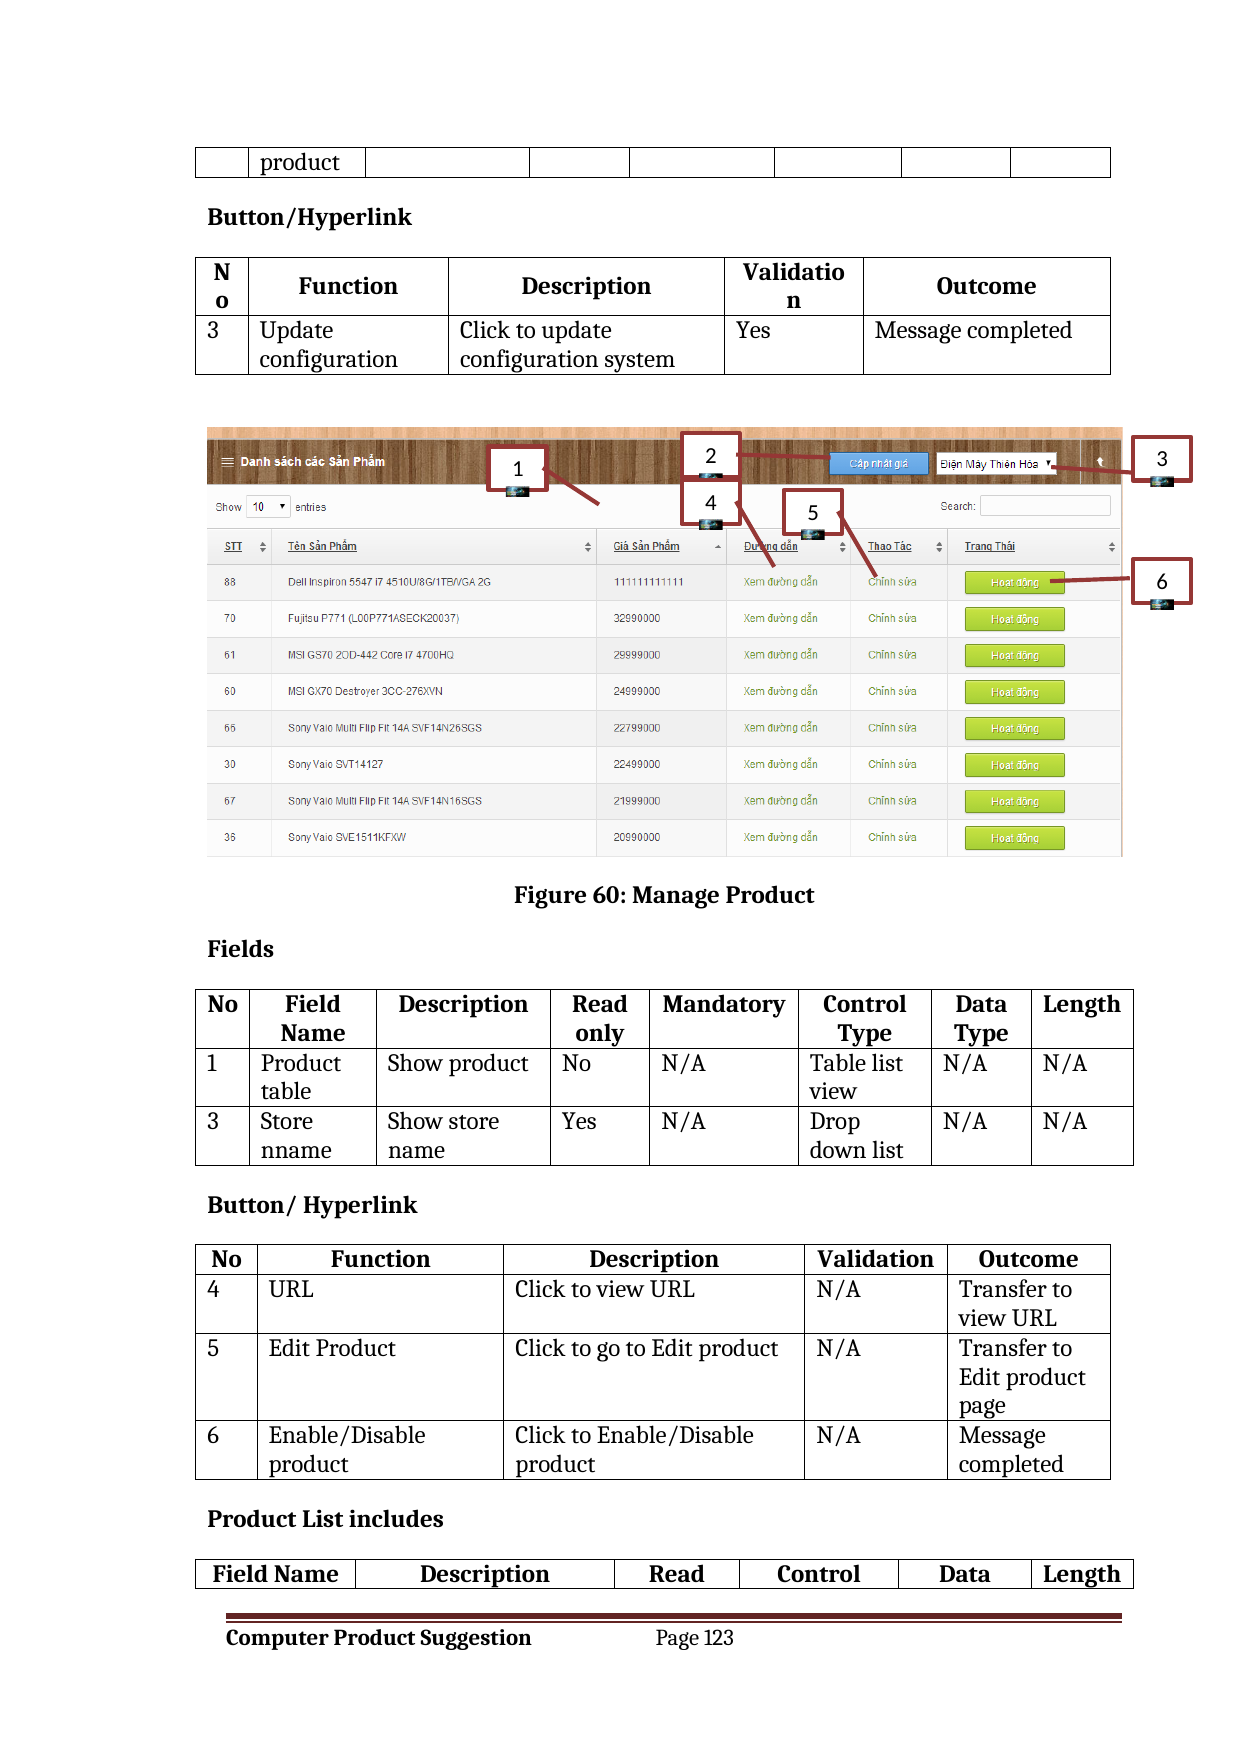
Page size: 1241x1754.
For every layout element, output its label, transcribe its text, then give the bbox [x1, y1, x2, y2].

picture [1150, 476, 1174, 487]
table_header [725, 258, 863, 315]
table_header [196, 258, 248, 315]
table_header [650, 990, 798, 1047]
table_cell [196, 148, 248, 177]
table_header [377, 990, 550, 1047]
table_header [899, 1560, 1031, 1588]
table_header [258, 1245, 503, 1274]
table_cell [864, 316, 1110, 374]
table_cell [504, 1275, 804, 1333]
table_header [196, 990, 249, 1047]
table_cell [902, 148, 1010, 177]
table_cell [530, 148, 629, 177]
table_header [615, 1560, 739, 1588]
text Button/Hyperlink [207, 203, 1122, 232]
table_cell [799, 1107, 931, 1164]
text Button/ Hyperlink [207, 1191, 1122, 1219]
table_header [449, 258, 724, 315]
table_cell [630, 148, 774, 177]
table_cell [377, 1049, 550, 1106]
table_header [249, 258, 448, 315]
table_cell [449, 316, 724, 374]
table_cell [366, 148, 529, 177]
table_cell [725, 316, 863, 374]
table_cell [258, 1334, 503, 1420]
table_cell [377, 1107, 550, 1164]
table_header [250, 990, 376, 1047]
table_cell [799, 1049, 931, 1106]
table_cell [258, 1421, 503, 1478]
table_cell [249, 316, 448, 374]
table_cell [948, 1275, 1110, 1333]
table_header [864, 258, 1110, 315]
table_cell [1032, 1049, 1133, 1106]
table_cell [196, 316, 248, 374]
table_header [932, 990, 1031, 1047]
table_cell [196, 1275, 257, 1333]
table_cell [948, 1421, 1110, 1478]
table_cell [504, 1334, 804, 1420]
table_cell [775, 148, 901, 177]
picture [207, 427, 1123, 857]
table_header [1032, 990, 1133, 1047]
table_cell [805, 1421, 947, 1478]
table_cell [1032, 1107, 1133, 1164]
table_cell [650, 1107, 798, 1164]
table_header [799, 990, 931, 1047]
picture [1150, 599, 1174, 610]
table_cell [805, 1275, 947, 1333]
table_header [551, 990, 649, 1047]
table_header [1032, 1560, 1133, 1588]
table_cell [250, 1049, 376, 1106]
text Figure 60: Manage Product [207, 881, 1122, 910]
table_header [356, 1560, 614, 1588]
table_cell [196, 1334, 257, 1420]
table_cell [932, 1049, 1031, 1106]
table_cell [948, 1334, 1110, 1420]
text Product List includes [207, 1504, 1122, 1533]
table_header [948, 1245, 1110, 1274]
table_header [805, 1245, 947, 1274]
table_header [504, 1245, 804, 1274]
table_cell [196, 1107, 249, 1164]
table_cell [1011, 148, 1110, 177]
text Fields [207, 935, 1122, 964]
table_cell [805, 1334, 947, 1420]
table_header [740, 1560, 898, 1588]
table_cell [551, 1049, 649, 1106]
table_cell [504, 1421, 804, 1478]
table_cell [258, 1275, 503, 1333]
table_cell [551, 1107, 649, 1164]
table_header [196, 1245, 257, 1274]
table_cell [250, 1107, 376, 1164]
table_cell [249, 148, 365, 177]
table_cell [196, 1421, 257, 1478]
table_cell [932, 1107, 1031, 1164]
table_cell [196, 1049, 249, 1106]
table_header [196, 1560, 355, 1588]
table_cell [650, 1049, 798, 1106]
